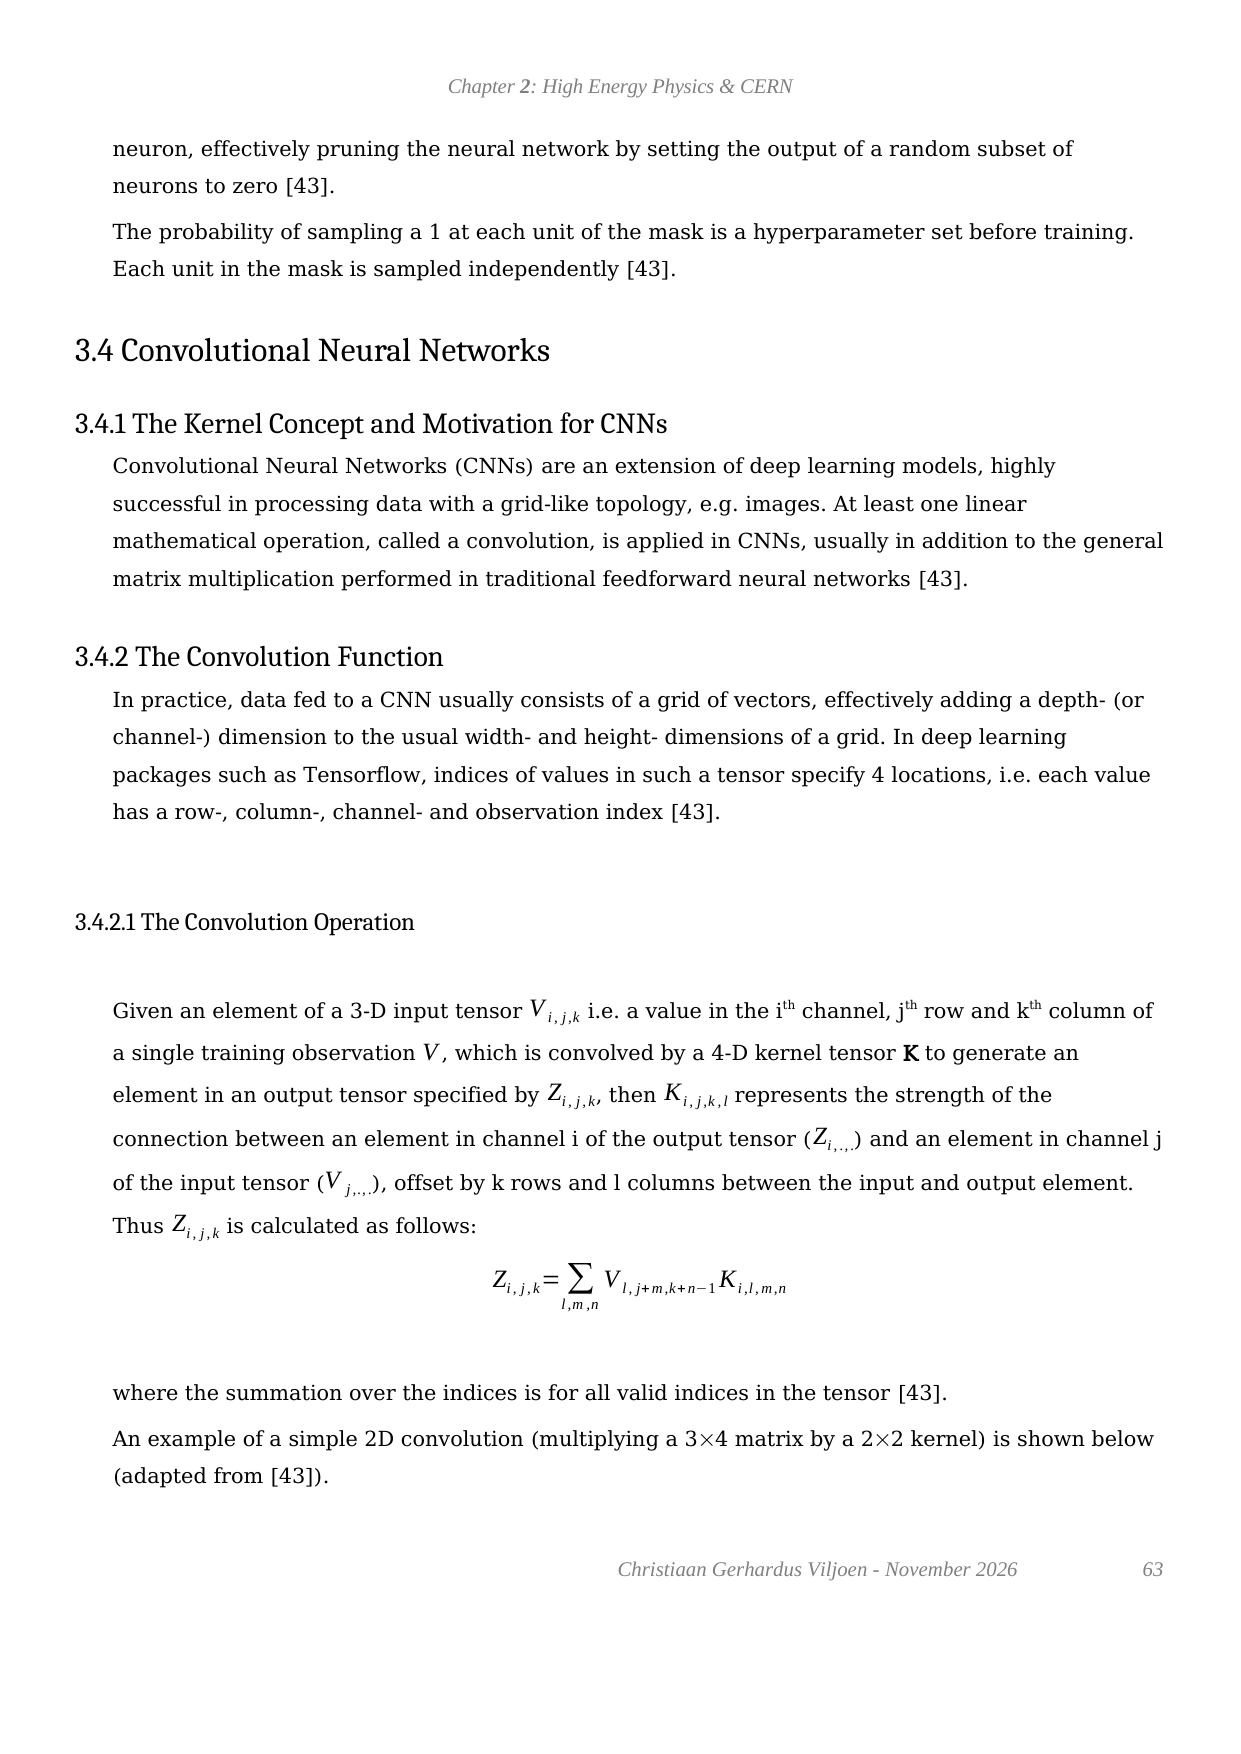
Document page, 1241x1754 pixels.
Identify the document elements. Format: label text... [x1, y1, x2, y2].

subtitle The Kernel Concept and Motivation for CNNs [75, 407, 1165, 441]
text In practice, data fed to a CNN usually consists of a grid of vectors, effectively adding a depth- (or channel-) dimension to the usual width- and height- dimensions of a grid. In deep learning packages such as Tensorflow, indices of values in such a tensor specify 4 locations, i.e. each value has a row-, column-, channel- and observation index . [112, 687, 1165, 824]
text Given an element of a 3-D input tensor i.e. a value in the ith channel, jth row and kth column of a single training observation , which is convolved by a 4-D kernel tensor K to generate an element in an output tensor specified by , then represents the strength of the connection between an element in channel i of the output tensor () and an element in channel j of the input tensor (), offset by k rows and l columns between the input and output element. Thus is calculated as follows: [112, 994, 1165, 1241]
subtitle The Convolution Function [75, 641, 1165, 674]
text Convolutional Neural Networks (CNNs) are an extension of deep learning models, highly successful in processing data with a grid-like topology, e.g. images. At least one linear mathematical operation, called a convolution, is applied in CNNs, usually in addition to the general matrix multiplication performed in traditional feedforward neural networks . [112, 453, 1165, 591]
text An example of a simple 2D convolution (multiplying a 34 matrix by a 22 kernel) is shown below (adapted from ). [112, 1426, 1165, 1488]
text The probability of sampling a 1 at each unit of the mask is a hyperparameter set before training. Each unit in the mask is sampled independently . [112, 219, 1165, 281]
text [112, 135, 1165, 198]
subtitle The Convolution Operation [75, 907, 1165, 936]
text where the summation over the indices is for all valid indices in the tensor . [112, 1380, 1165, 1405]
subtitle Convolutional Neural Networks [75, 331, 1165, 369]
